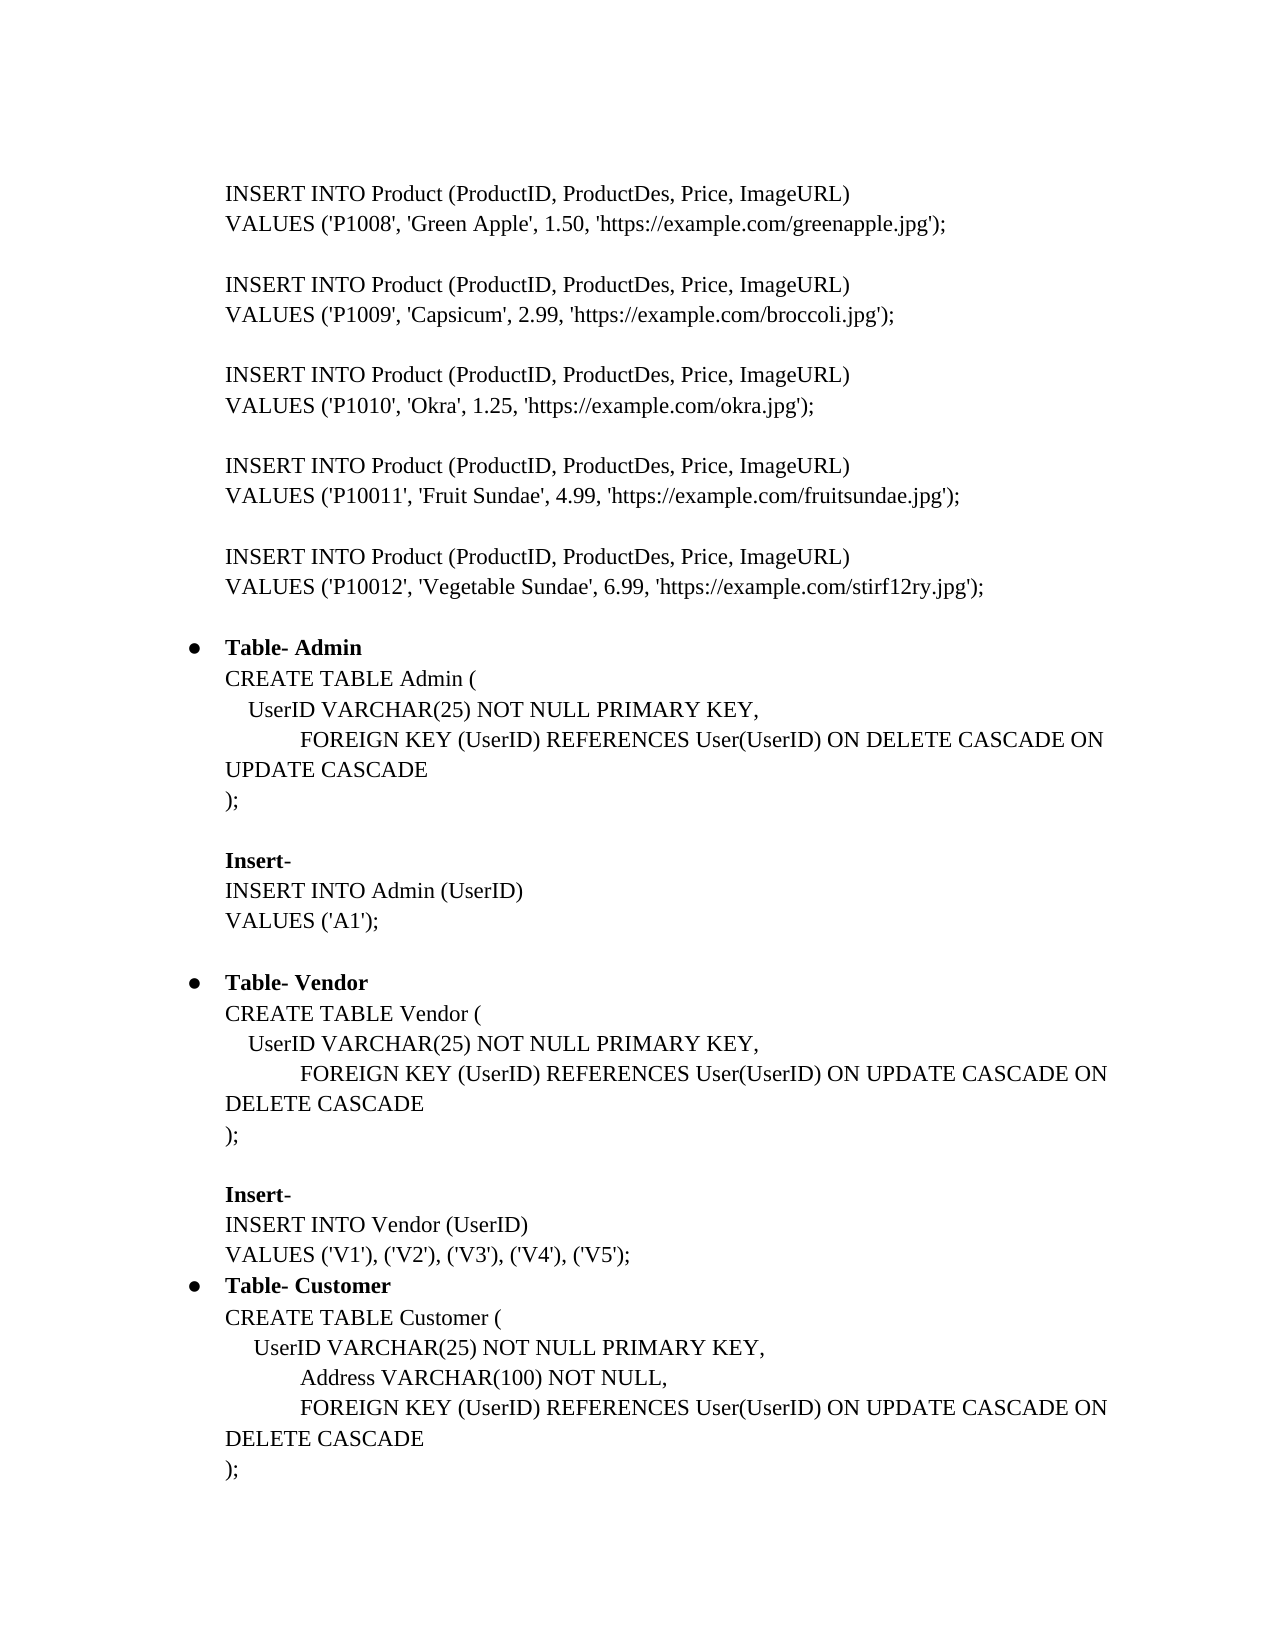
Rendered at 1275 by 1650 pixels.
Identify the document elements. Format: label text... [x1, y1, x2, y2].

text ); [225, 1455, 1125, 1481]
text INSERT INTO Product (ProductID, ProductDes, Price, ImageURL) [225, 452, 1125, 478]
text FOREIGN KEY (UserID) REFERENCES User(UserID) ON UPDATE CASCADE ON DELETE CASCADE [225, 1394, 1125, 1451]
text INSERT INTO Vendor (UserID) [225, 1211, 1125, 1238]
text VALUES ('P10011', 'Fruit Sundae', 4.99, 'https://example.com/fruitsundae.jpg'); [225, 482, 1125, 509]
text FOREIGN KEY (UserID) REFERENCES User(UserID) ON UPDATE CASCADE ON DELETE CASCADE [225, 1060, 1125, 1117]
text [225, 180, 1125, 207]
text CREATE TABLE Admin ( [225, 666, 1125, 692]
text VALUES ('P1008', 'Green Apple', 1.50, 'https://example.com/greenapple.jpg'); [225, 210, 1125, 237]
text INSERT INTO Product (ProductID, ProductDes, Price, ImageURL) [225, 543, 1125, 569]
text INSERT INTO Admin (UserID) [225, 877, 1125, 903]
text UserID VARCHAR(25) NOT NULL PRIMARY KEY, [225, 1030, 1125, 1056]
text CREATE TABLE Vendor ( [225, 1000, 1125, 1026]
text VALUES ('P1009', 'Capsicum', 2.99, 'https://example.com/broccoli.jpg'); [225, 301, 1125, 327]
list Table- Admin [187, 633, 1125, 661]
text VALUES ('A1'); [225, 907, 1125, 933]
list Table- Customer [187, 1272, 1125, 1300]
text ); [225, 786, 1125, 813]
text Insert- [225, 847, 1125, 873]
list Table- Vendor [187, 968, 1125, 996]
text VALUES ('P10012', 'Vegetable Sundae', 6.99, 'https://example.com/stirf12ry.jpg'); [225, 573, 1125, 599]
text Address VARCHAR(100) NOT NULL, [225, 1364, 1125, 1391]
text VALUES ('V1'), ('V2'), ('V3'), ('V4'), ('V5'); [225, 1241, 1125, 1268]
text Insert- [225, 1181, 1125, 1207]
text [225, 271, 1125, 297]
text CREATE TABLE Customer ( [225, 1304, 1125, 1330]
text VALUES ('P1010', 'Okra', 1.25, 'https://example.com/okra.jpg'); [225, 392, 1125, 418]
text INSERT INTO Product (ProductID, ProductDes, Price, ImageURL) [225, 361, 1125, 388]
text UserID VARCHAR(25) NOT NULL PRIMARY KEY, [225, 696, 1125, 722]
text FOREIGN KEY (UserID) REFERENCES User(UserID) ON DELETE CASCADE ON UPDATE CASCADE [225, 726, 1125, 782]
text ); [225, 1121, 1125, 1147]
text UserID VARCHAR(25) NOT NULL PRIMARY KEY, [225, 1334, 1125, 1360]
